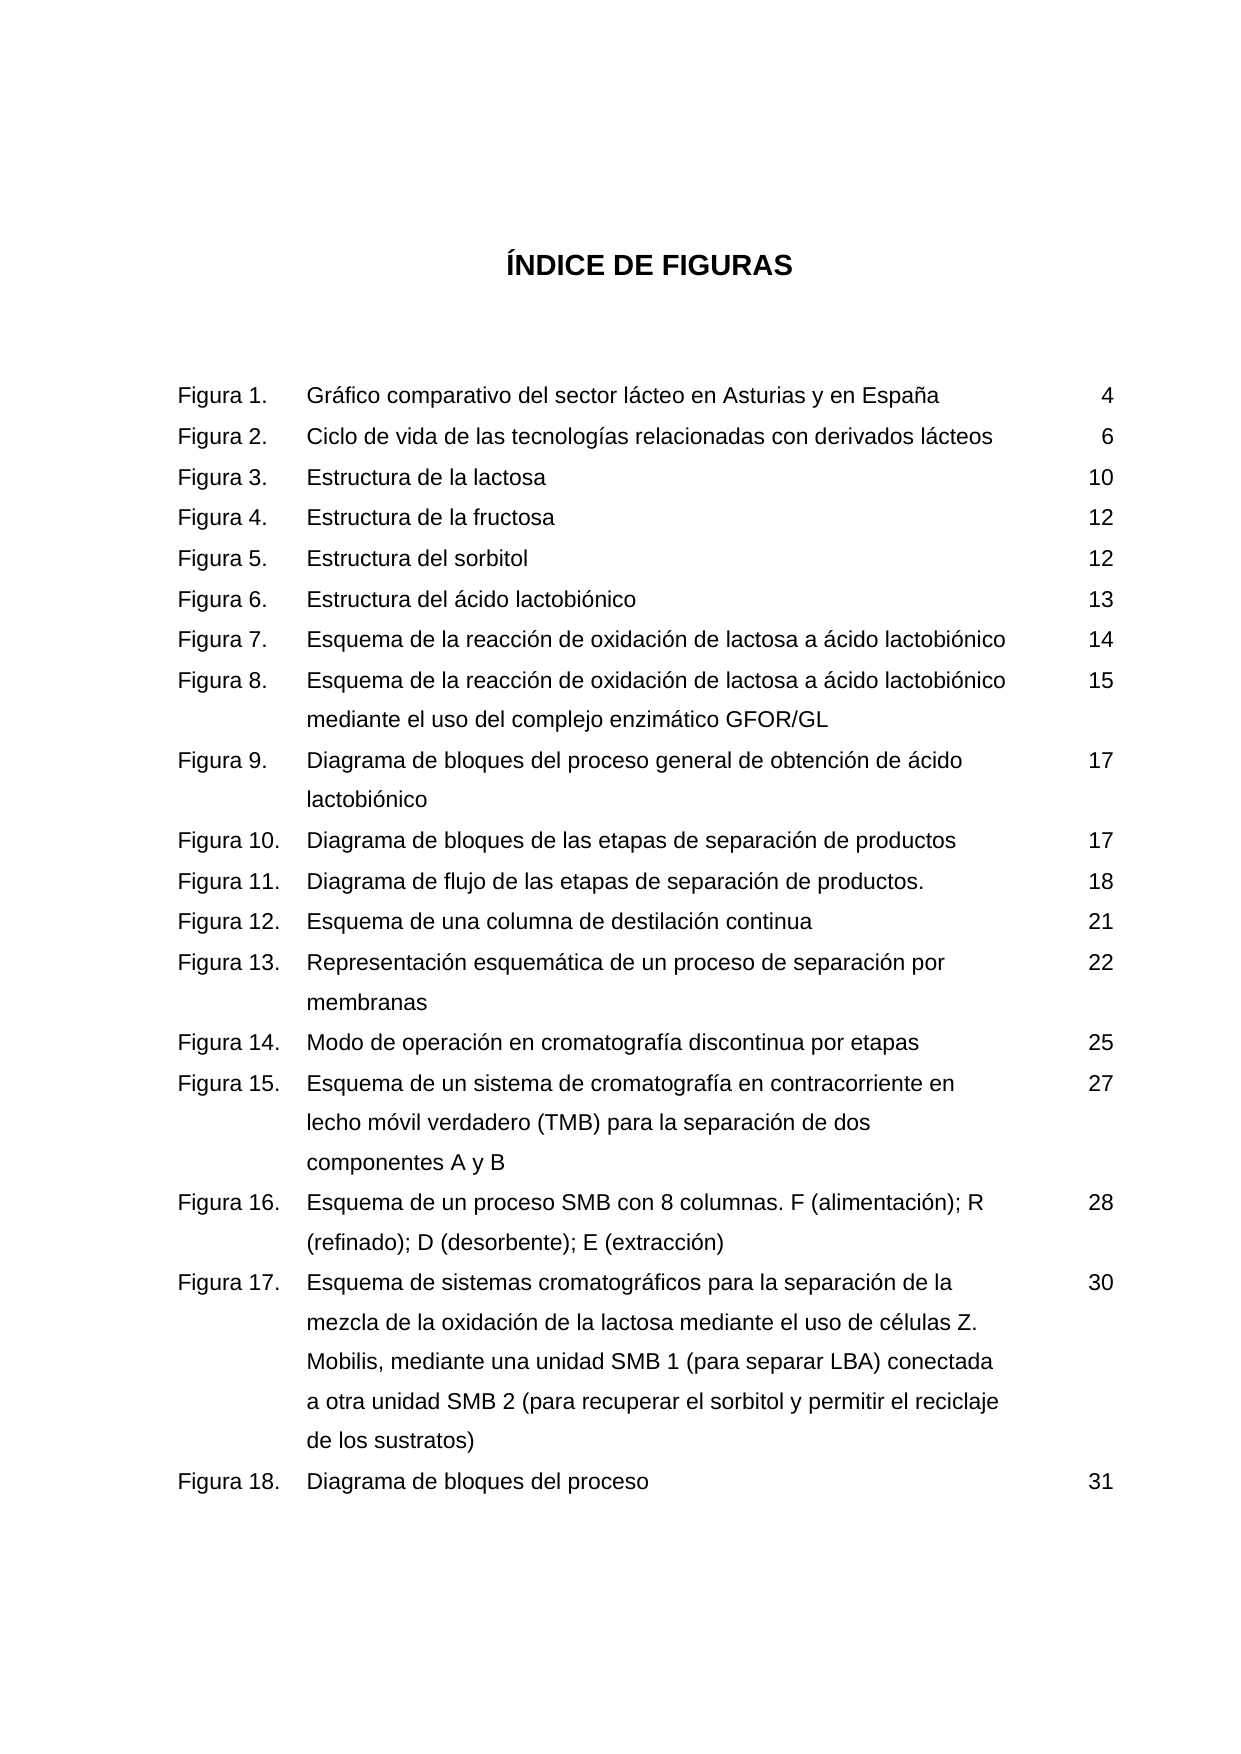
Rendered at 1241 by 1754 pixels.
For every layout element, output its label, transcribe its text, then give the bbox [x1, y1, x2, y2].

table_cell Estructura del ácido lactobiónico [295, 586, 1019, 626]
table_cell 12 [1019, 545, 1125, 586]
table_cell Figura 16. [166, 1189, 295, 1269]
table_cell 30 [1019, 1269, 1125, 1468]
table_cell Diagrama de bloques del proceso general de obtención de ácido lactobiónico [295, 747, 1019, 827]
table_cell 21 [1019, 908, 1125, 949]
table_cell Figura 2. [166, 423, 295, 464]
table_cell 15 [1019, 667, 1125, 747]
table_cell Figura 15. [166, 1070, 295, 1189]
table_cell Figura 14. [166, 1029, 295, 1070]
table_cell Esquema de un sistema de cromatografía en contracorriente en lecho móvil verdadero (TMB) para la separación de dos componentes A y B [295, 1070, 1019, 1189]
table_cell Estructura del sorbitol [295, 545, 1019, 586]
table_cell Representación esquemática de un proceso de separación por membranas [295, 949, 1019, 1029]
table_cell 13 [1019, 586, 1125, 626]
table_cell Estructura de la lactosa [295, 464, 1019, 504]
table_cell Modo de operación en cromatografía discontinua por etapas [295, 1029, 1019, 1070]
table_cell Figura 8. [166, 667, 295, 747]
table_cell Figura 3. [166, 464, 295, 504]
table_cell 22 [1019, 949, 1125, 1029]
table_cell Estructura de la fructosa [295, 504, 1019, 545]
table_cell Figura 5. [166, 545, 295, 586]
table_cell Figura 17. [166, 1269, 295, 1468]
text ÍNDICE DE FIGURAS [177, 248, 1122, 282]
table_cell 12 [1019, 504, 1125, 545]
table_header Gráfico comparativo del sector lácteo en Asturias y en España [295, 383, 1019, 423]
table_cell Figura 6. [166, 586, 295, 626]
table_cell Figura 11. [166, 868, 295, 908]
table_cell 28 [1019, 1189, 1125, 1269]
table_cell 17 [1019, 827, 1125, 868]
table_cell 31 [1019, 1468, 1125, 1508]
table_cell 17 [1019, 747, 1125, 827]
table_cell Diagrama de flujo de las etapas de separación de productos. [295, 868, 1019, 908]
table_cell Figura 9. [166, 747, 295, 827]
table_cell 27 [1019, 1070, 1125, 1189]
table_cell Figura 13. [166, 949, 295, 1029]
table_cell Esquema de la reacción de oxidación de lactosa a ácido lactobiónico [295, 626, 1019, 667]
table_cell Esquema de un proceso SMB con 8 columnas. F (alimentación); R (refinado); D (desorbente); E (extracción) [295, 1189, 1019, 1269]
table_cell Figura 12. [166, 908, 295, 949]
table_cell Ciclo de vida de las tecnologías relacionadas con derivados lácteos [295, 423, 1019, 464]
table_cell Figura 10. [166, 827, 295, 868]
table_cell Esquema de la reacción de oxidación de lactosa a ácido lactobiónico mediante el uso del complejo enzimático GFOR/GL [295, 667, 1019, 747]
table_cell 6 [1019, 423, 1125, 464]
table_cell Figura 18. [166, 1468, 295, 1508]
table_cell 18 [1019, 868, 1125, 908]
table_cell 10 [1019, 464, 1125, 504]
table_cell Diagrama de bloques del proceso [295, 1468, 1019, 1508]
table_header Figura 1. [166, 383, 295, 423]
table_cell 14 [1019, 626, 1125, 667]
table_cell Diagrama de bloques de las etapas de separación de productos [295, 827, 1019, 868]
table_cell Figura 7. [166, 626, 295, 667]
table_cell 25 [1019, 1029, 1125, 1070]
table_cell Esquema de sistemas cromatográficos para la separación de la mezcla de la oxidación de la lactosa mediante el uso de células Z. Mobilis, mediante una unidad SMB 1 (para separar LBA) conectada a otra unidad SMB 2 (para recuperar el sorbitol y permitir el reciclaje de los sustratos) [295, 1269, 1019, 1468]
table_cell Esquema de una columna de destilación continua [295, 908, 1019, 949]
table_cell Figura 4. [166, 504, 295, 545]
table_header 4 [1019, 383, 1125, 423]
